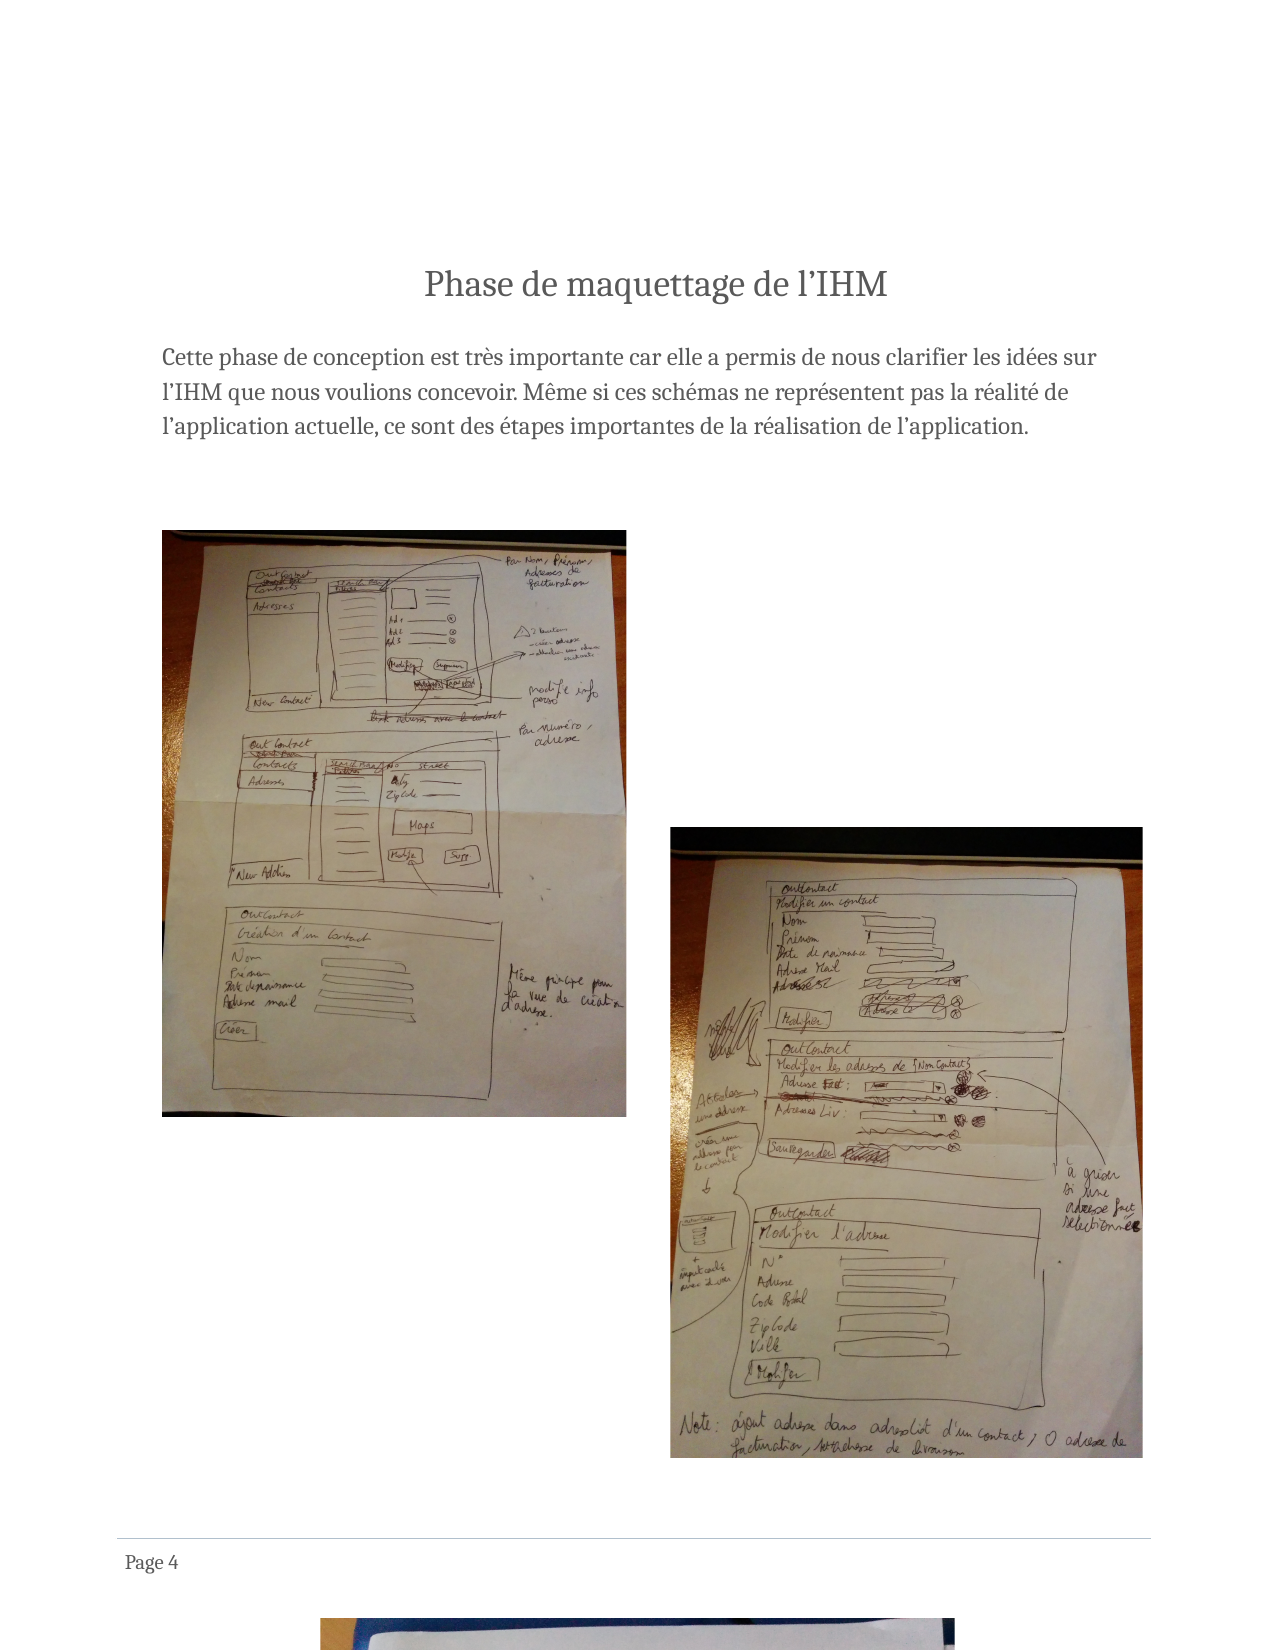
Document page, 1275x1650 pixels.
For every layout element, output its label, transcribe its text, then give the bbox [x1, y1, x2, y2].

picture [320, 1618, 955, 1650]
picture [162, 530, 627, 1117]
text Cette phase de conception est très importante car elle a permis de nous clarifier les idées sur l’IHM que nous voulions concevoir. Même si ces schémas ne représentent pas la réalité de l’application actuelle, ce sont des étapes importantes de la réalisation de l’application. [162, 343, 1113, 441]
subtitle Phase de maquettage de l’IHM [124, 262, 1151, 306]
picture [670, 827, 1143, 1458]
